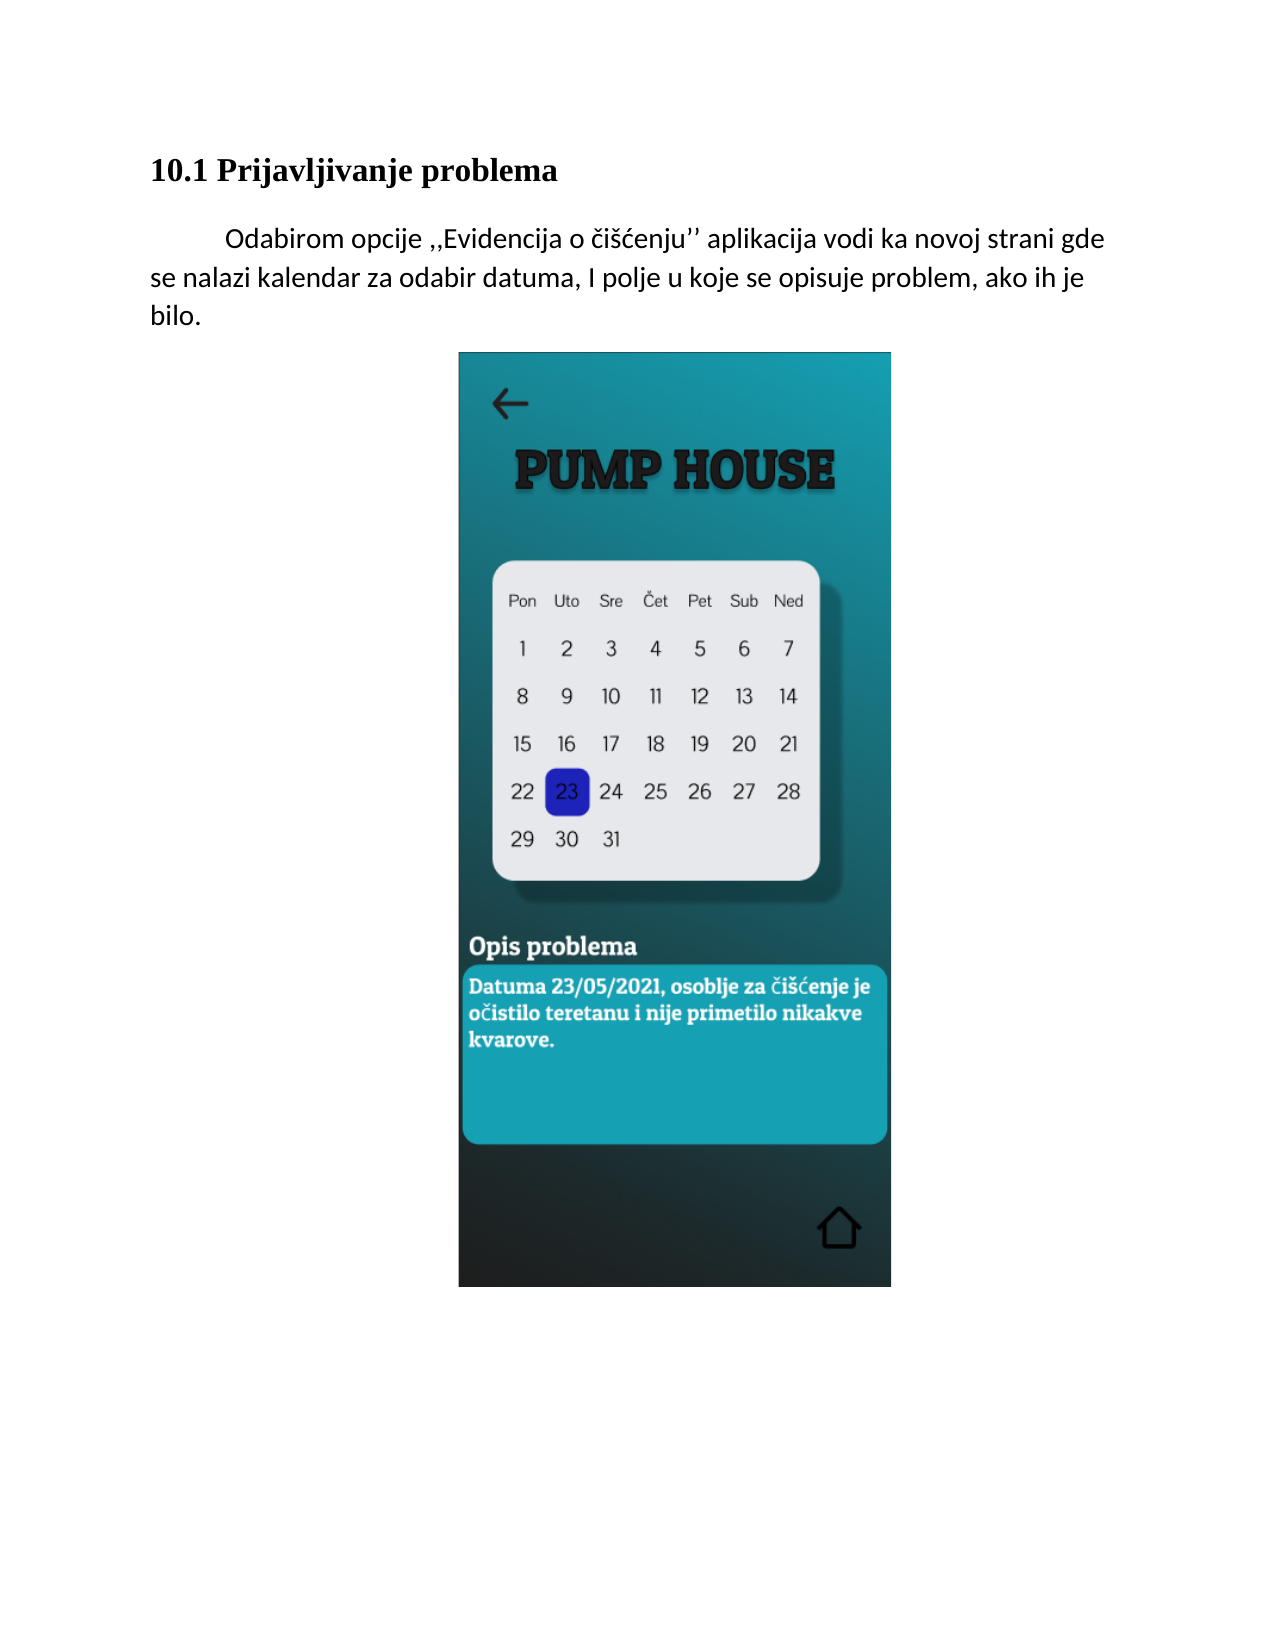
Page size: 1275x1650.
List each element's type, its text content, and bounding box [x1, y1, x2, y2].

subtitle 10.1 Prijavljivanje problema [150, 150, 1125, 188]
picture [458, 352, 892, 1287]
text Odabirom opcije ,,Evidencija o čišćenju’’ aplikacija vodi ka novoj strani gde se nalazi kalendar za odabir datuma, I polje u koje se opisuje problem, ako ih je bilo. [150, 221, 1125, 333]
